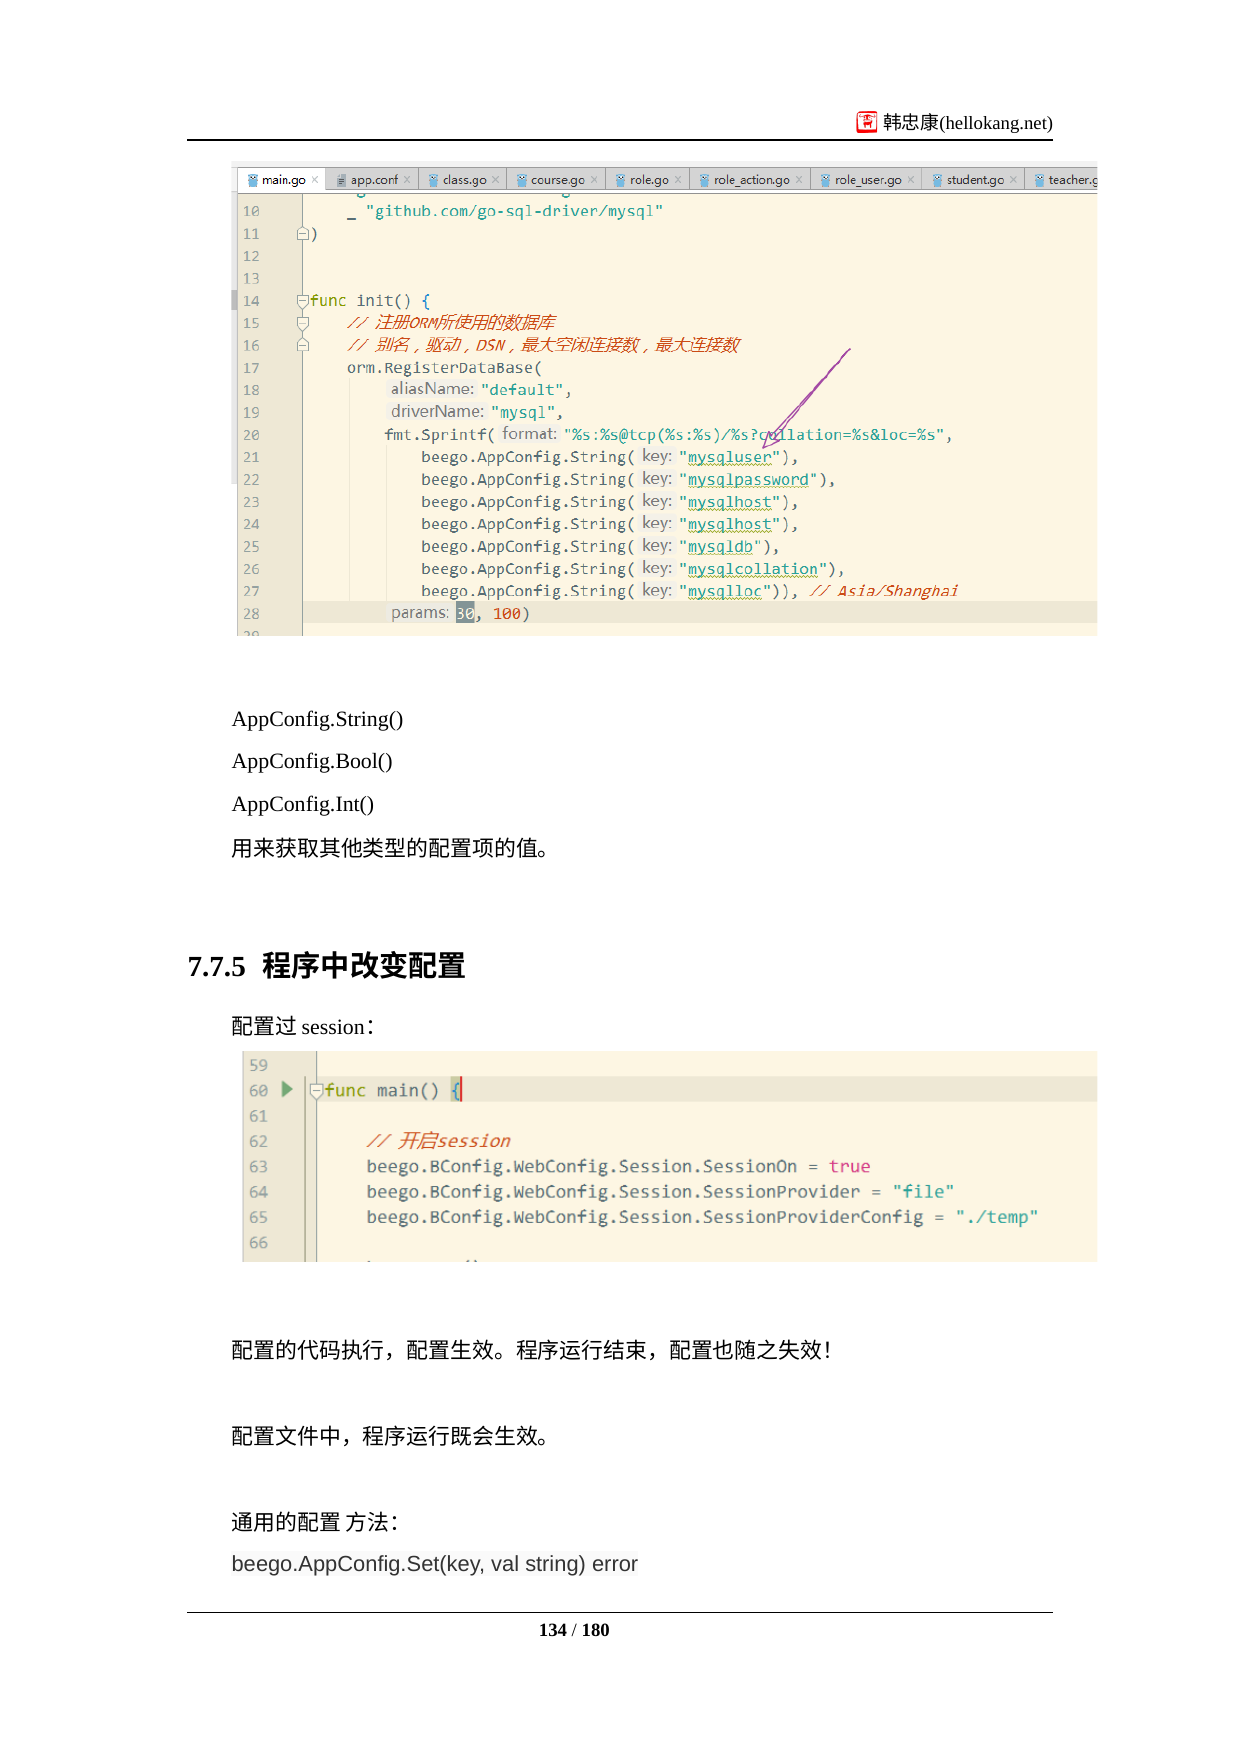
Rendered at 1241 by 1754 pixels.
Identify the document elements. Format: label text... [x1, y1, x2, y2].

text beego.AppConfig.Set(key, val string) error [187, 1547, 1053, 1579]
text 通用的配置 方法： [187, 1504, 1053, 1537]
picture [231, 1051, 1098, 1262]
text AppConfig.Bool() [187, 745, 1053, 777]
picture [856, 111, 878, 133]
text AppConfig.String() [187, 702, 1053, 734]
text AppConfig.Int() [187, 788, 1053, 820]
text 配置文件中，程序运行既会生效。 [187, 1418, 1053, 1451]
text 用来获取其他类型的配置项的值。 [187, 831, 1053, 863]
subtitle 程序中改变配置 [187, 931, 1053, 996]
picture [231, 161, 1098, 636]
text 配置的代码执行，配置生效。程序运行结束，配置也随之失效！ [187, 1332, 1053, 1365]
text 配置过session： [187, 1009, 1053, 1041]
